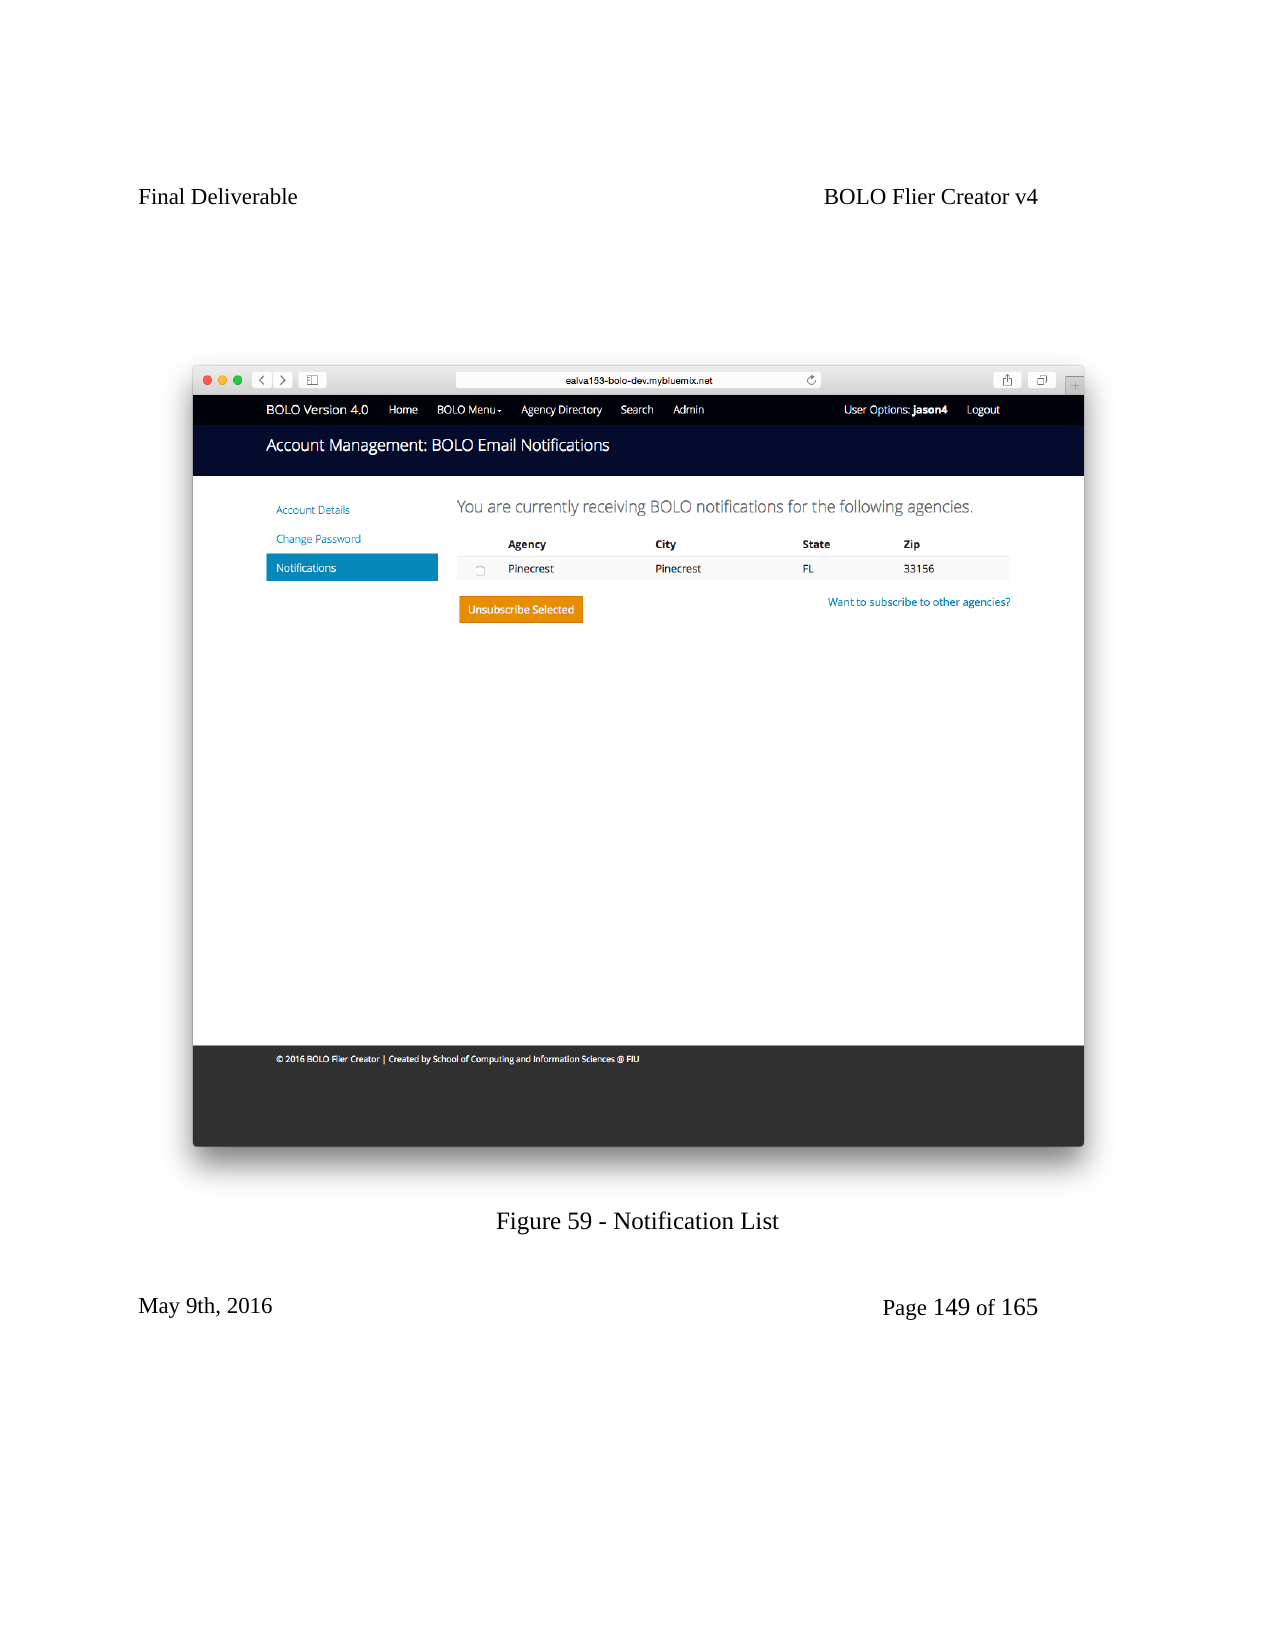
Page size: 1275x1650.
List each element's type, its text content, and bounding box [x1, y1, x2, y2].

picture [150, 341, 1125, 1207]
text Figure 59 - Notification List [150, 1207, 1125, 1235]
